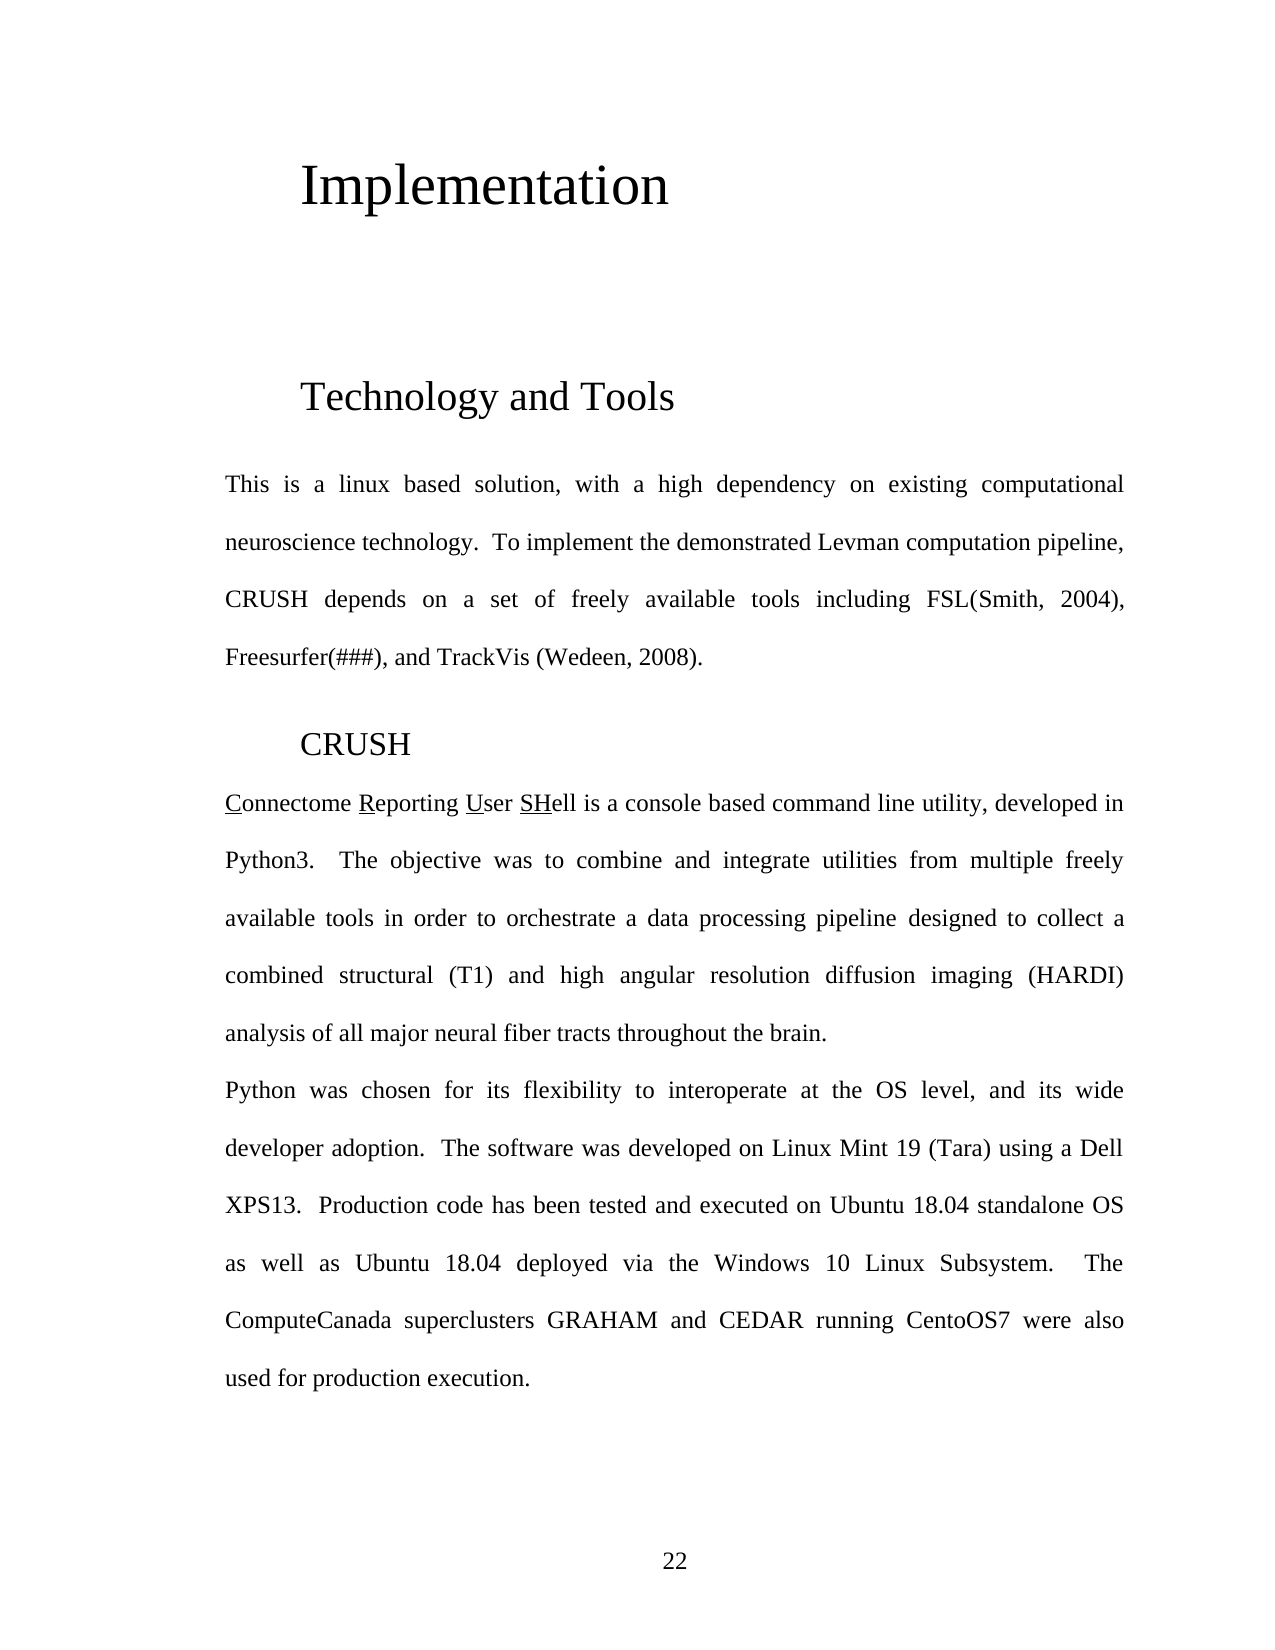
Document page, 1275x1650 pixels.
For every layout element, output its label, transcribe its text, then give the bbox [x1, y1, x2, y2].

subtitle Technology and Tools [225, 372, 1125, 419]
subtitle CRUSH [225, 724, 1125, 763]
text Python was chosen for its flexibility to interoperate at the OS level, and its wide developer adoption. The software was developed on Linux Mint 19 (Tara) using a Dell XPS13. Production code has been tested and executed on Ubuntu 18.04 standalone OS as well as Ubuntu 18.04 deployed via the Windows 10 Linux Subsystem. The ComputeCanada superclusters GRAHAM and CEDAR running CentoOS7 were also used for production execution. [225, 1075, 1125, 1392]
text Connectome Reporting User SHell is a console based command line utility, developed in Python3. The objective was to combine and integrate utilities from multiple freely available tools in order to orchestrate a data processing pipeline designed to collect a combined structural (T1) and high angular resolution diffusion imaging (HARDI) analysis of all major neural fiber tracts throughout the brain. [225, 788, 1125, 1047]
text This is a linux based solution, with a high dependency on existing computational neuroscience technology. To implement the demonstrated Levman computation pipeline, CRUSH depends on a set of freely available tools including FSL(Smith, 2004), Freesurfer(###), and TrackVis (Wedeen, 2008). [225, 469, 1125, 671]
subtitle Implementation [225, 150, 1125, 217]
